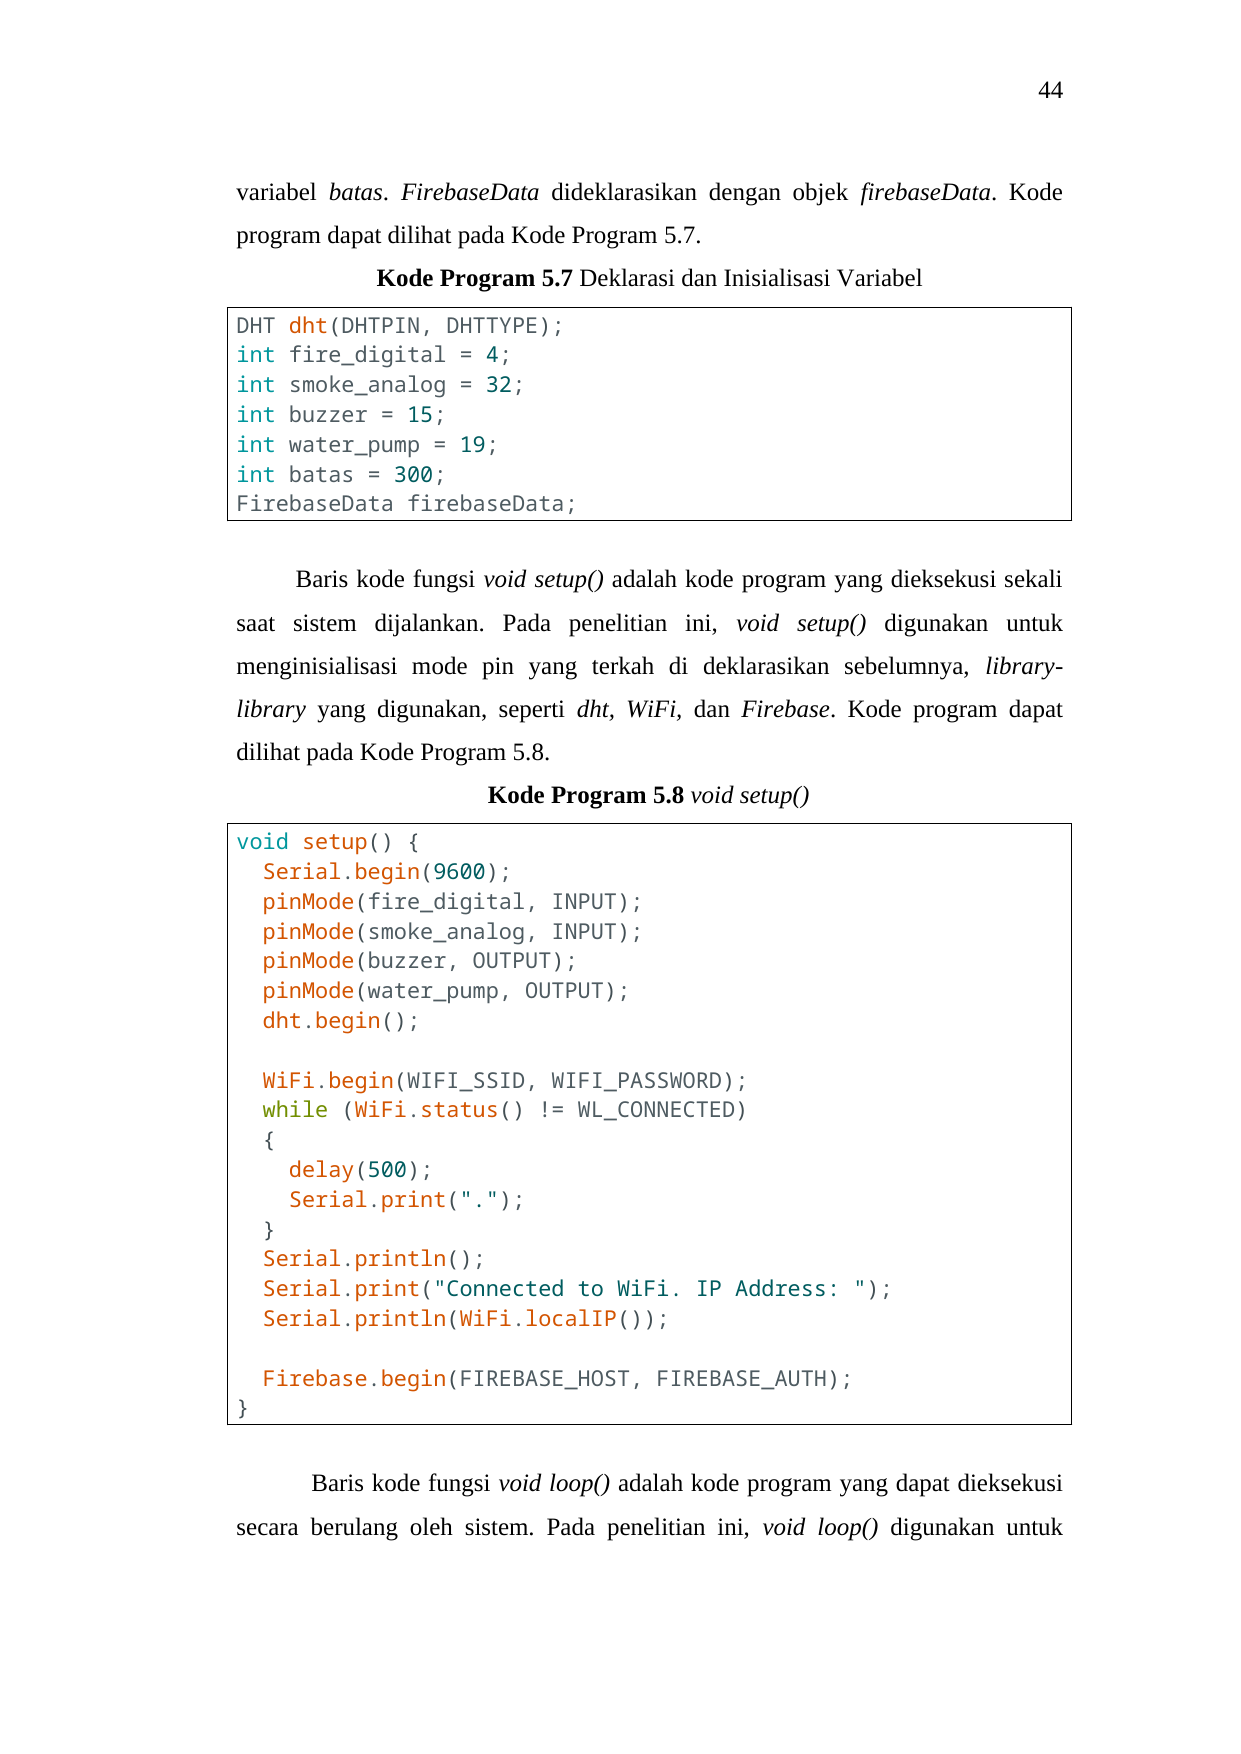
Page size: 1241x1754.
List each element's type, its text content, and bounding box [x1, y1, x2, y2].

text FirebaseData firebaseData; [228, 485, 1071, 520]
text int smoke_analog = 32; [236, 369, 1063, 399]
text Baris kode fungsi void setup() adalah kode program yang dieksekusi sekali saat sistem dijalankan. Pada penelitian ini, void setup() digunakan untuk menginisialisasi mode pin yang terkah di deklarasikan sebelumnya, library-library yang digunakan, seperti dht, WiFi, dan Firebase. Kode program dapat dilihat pada Kode Program 5.8. [236, 564, 1063, 766]
text Kode Program 5.8 void setup() [236, 780, 1063, 809]
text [236, 1468, 1063, 1540]
text void setup() { [228, 824, 1071, 856]
text } [236, 1214, 1063, 1243]
text int fire_digital = 4; [236, 339, 1063, 369]
text while (WiFi.status() != WL_CONNECTED) [236, 1094, 1063, 1124]
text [236, 177, 1063, 249]
text int batas = 300; [236, 459, 1063, 485]
text pinMode(water_pump, OUTPUT); [236, 975, 1063, 1005]
text pinMode(buzzer, OUTPUT); [236, 946, 1063, 975]
text WiFi.begin(WIFI_SSID, WIFI_PASSWORD); [236, 1065, 1063, 1094]
text int water_pump = 19; [236, 429, 1063, 459]
text Kode Program 5.7 Deklarasi dan Inisialisasi Variabel [236, 263, 1063, 292]
text delay(500); [236, 1154, 1063, 1184]
text } [228, 1389, 1071, 1424]
text int buzzer = 15; [236, 399, 1063, 429]
text dht.begin(); [236, 1005, 1063, 1035]
text Serial.println(WiFi.localIP()); [236, 1303, 1063, 1333]
text Serial.begin(9600); [236, 856, 1063, 886]
text DHT dht(DHTPIN, DHTTYPE); [228, 308, 1071, 339]
text { [236, 1124, 1063, 1154]
text Serial.println(); [236, 1243, 1063, 1273]
text pinMode(fire_digital, INPUT); [236, 886, 1063, 916]
text Firebase.begin(FIREBASE_HOST, FIREBASE_AUTH); [236, 1363, 1063, 1389]
text Serial.print("."); [236, 1184, 1063, 1214]
text pinMode(smoke_analog, INPUT); [236, 916, 1063, 946]
text Serial.print("Connected to WiFi. IP Address: "); [236, 1273, 1063, 1303]
